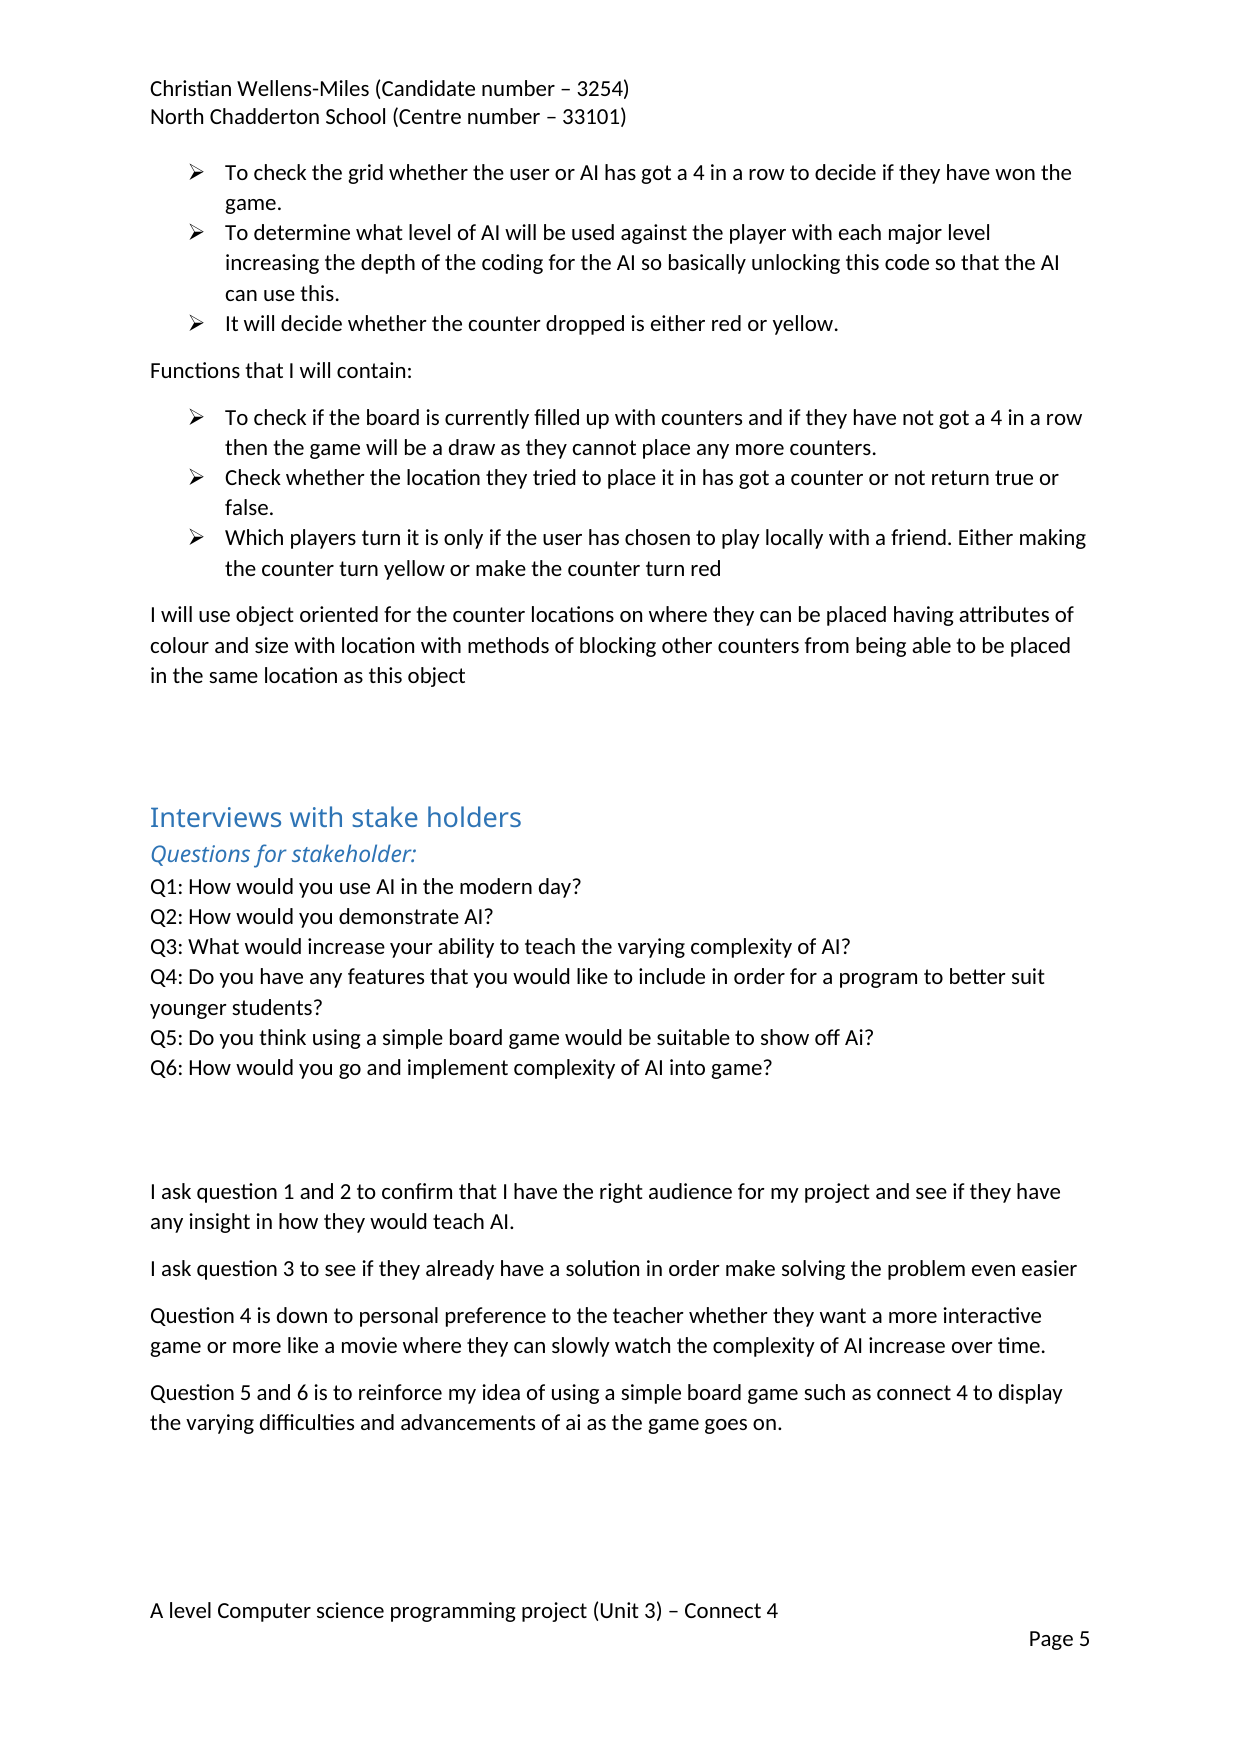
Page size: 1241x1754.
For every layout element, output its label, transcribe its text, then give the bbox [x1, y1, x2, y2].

text Question 4 is down to personal preference to the teacher whether they want a more interactive game or more like a movie where they can slowly watch the complexity of AI increase over time. [150, 1301, 1090, 1359]
text Questions for stakeholder: Q1: How would you use AI in the modern day? Q2: How would you demonstrate AI? Q3: What would increase your ability to teach the varying complexity of AI? Q4: Do you have any features that you would like to include in order for a program to better suit younger students? Q5: Do you think using a simple board game would be suitable to show off Ai? Q6: How would you go and implement complexity of AI into game? [150, 838, 1090, 1111]
list To check the grid whether the user or AI has got a 4 in a row to decide if they have won the game. [187, 158, 1090, 216]
text Question 5 and 6 is to reinforce my idea of using a simple board game such as connect 4 to display the varying difficulties and advancements of ai as the game goes on. [150, 1378, 1090, 1436]
text I ask question 1 and 2 to confirm that I have the right audience for my project and see if they have any insight in how they would teach AI. [150, 1177, 1090, 1235]
list To check if the board is currently filled up with counters and if they have not got a 4 in a row then the game will be a draw as they cannot place any more counters. [187, 403, 1090, 461]
text I will use object oriented for the counter locations on where they can be placed having attributes of colour and size with location with methods of blocking other counters from being able to be placed in the same location as this object [150, 601, 1090, 689]
text I ask question 3 to see if they already have a solution in order make solving the problem even easier [150, 1254, 1090, 1282]
list Check whether the location they tried to place it in has got a counter or not return true or false. [187, 463, 1090, 521]
subtitle Interviews with stake holders [150, 799, 1090, 836]
list It will decide whether the counter dropped is either red or yellow. [187, 309, 1090, 337]
list Which players turn it is only if the user has chosen to play locally with a friend. Either making the counter turn yellow or make the counter turn red [187, 523, 1090, 582]
text Functions that I will contain: [150, 356, 1090, 384]
list To determine what level of AI will be used against the player with each major level increasing the depth of the coding for the AI so basically unlocking this code so that the AI can use this. [187, 218, 1090, 307]
